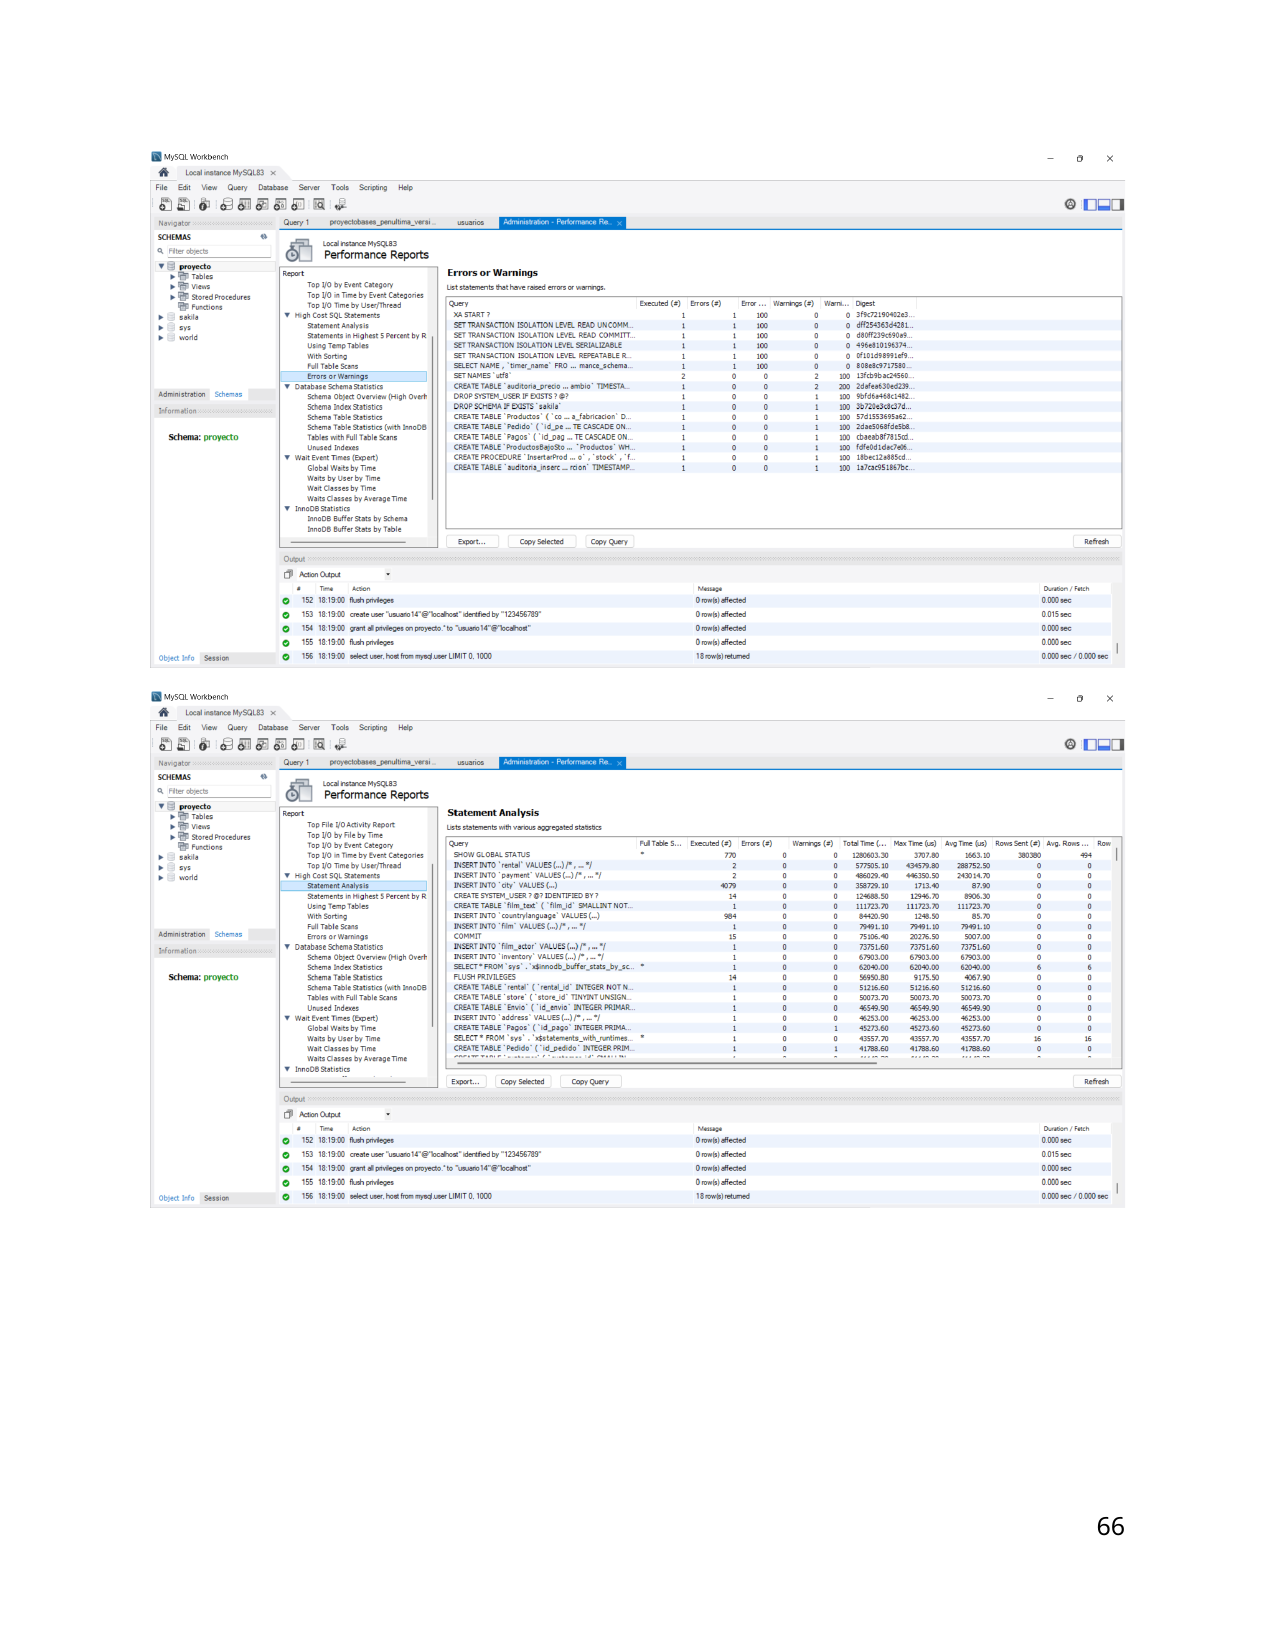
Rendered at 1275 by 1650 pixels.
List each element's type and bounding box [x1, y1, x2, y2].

picture [150, 689, 1125, 1208]
picture [150, 150, 1125, 668]
